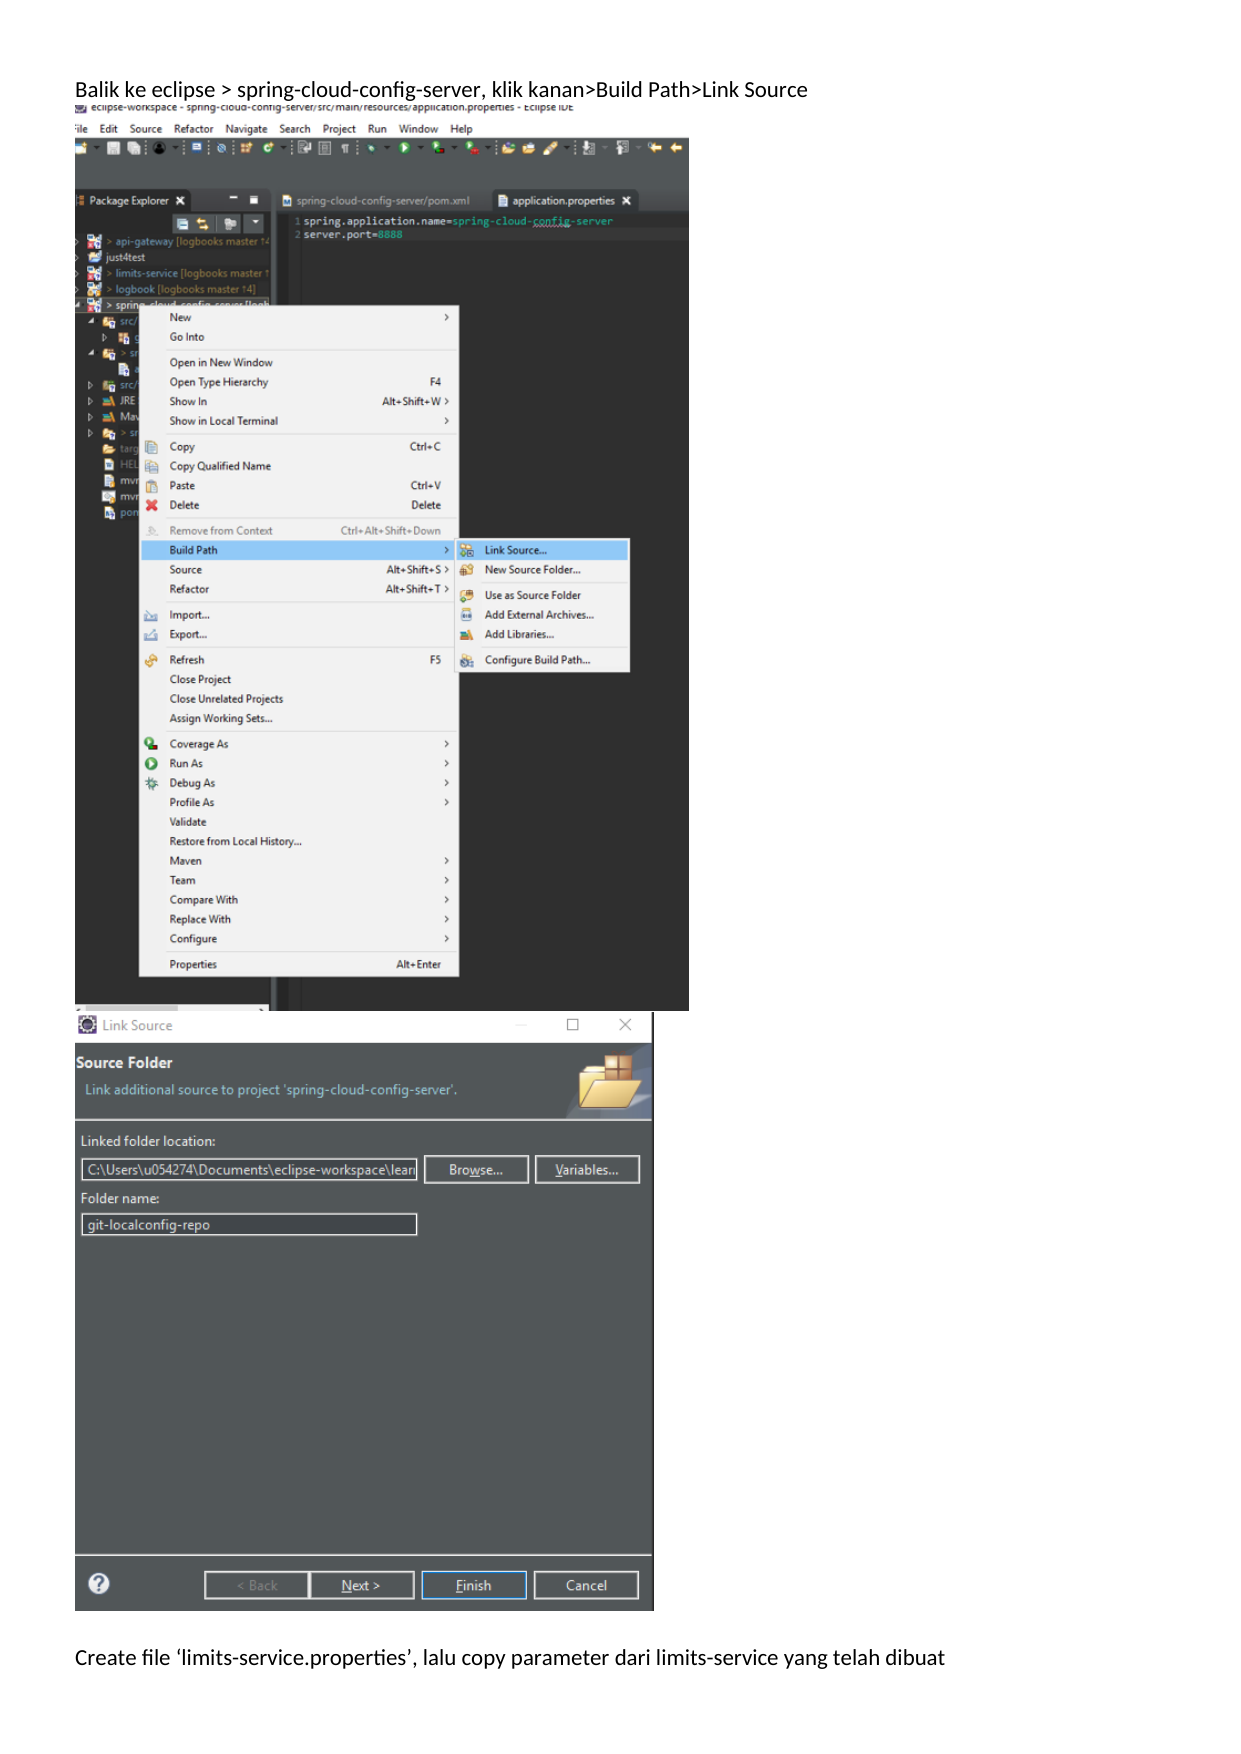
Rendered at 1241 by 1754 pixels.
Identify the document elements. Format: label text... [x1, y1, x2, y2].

picture [75, 1012, 654, 1611]
picture [75, 105, 689, 1011]
text Balik ke eclipse > spring-cloud-config-server, klik kanan>Build Path>Link Source [75, 75, 1165, 103]
text Create file ‘limits-service.properties’, lalu copy parameter dari limits-service yang telah dibuat [75, 1643, 1165, 1671]
